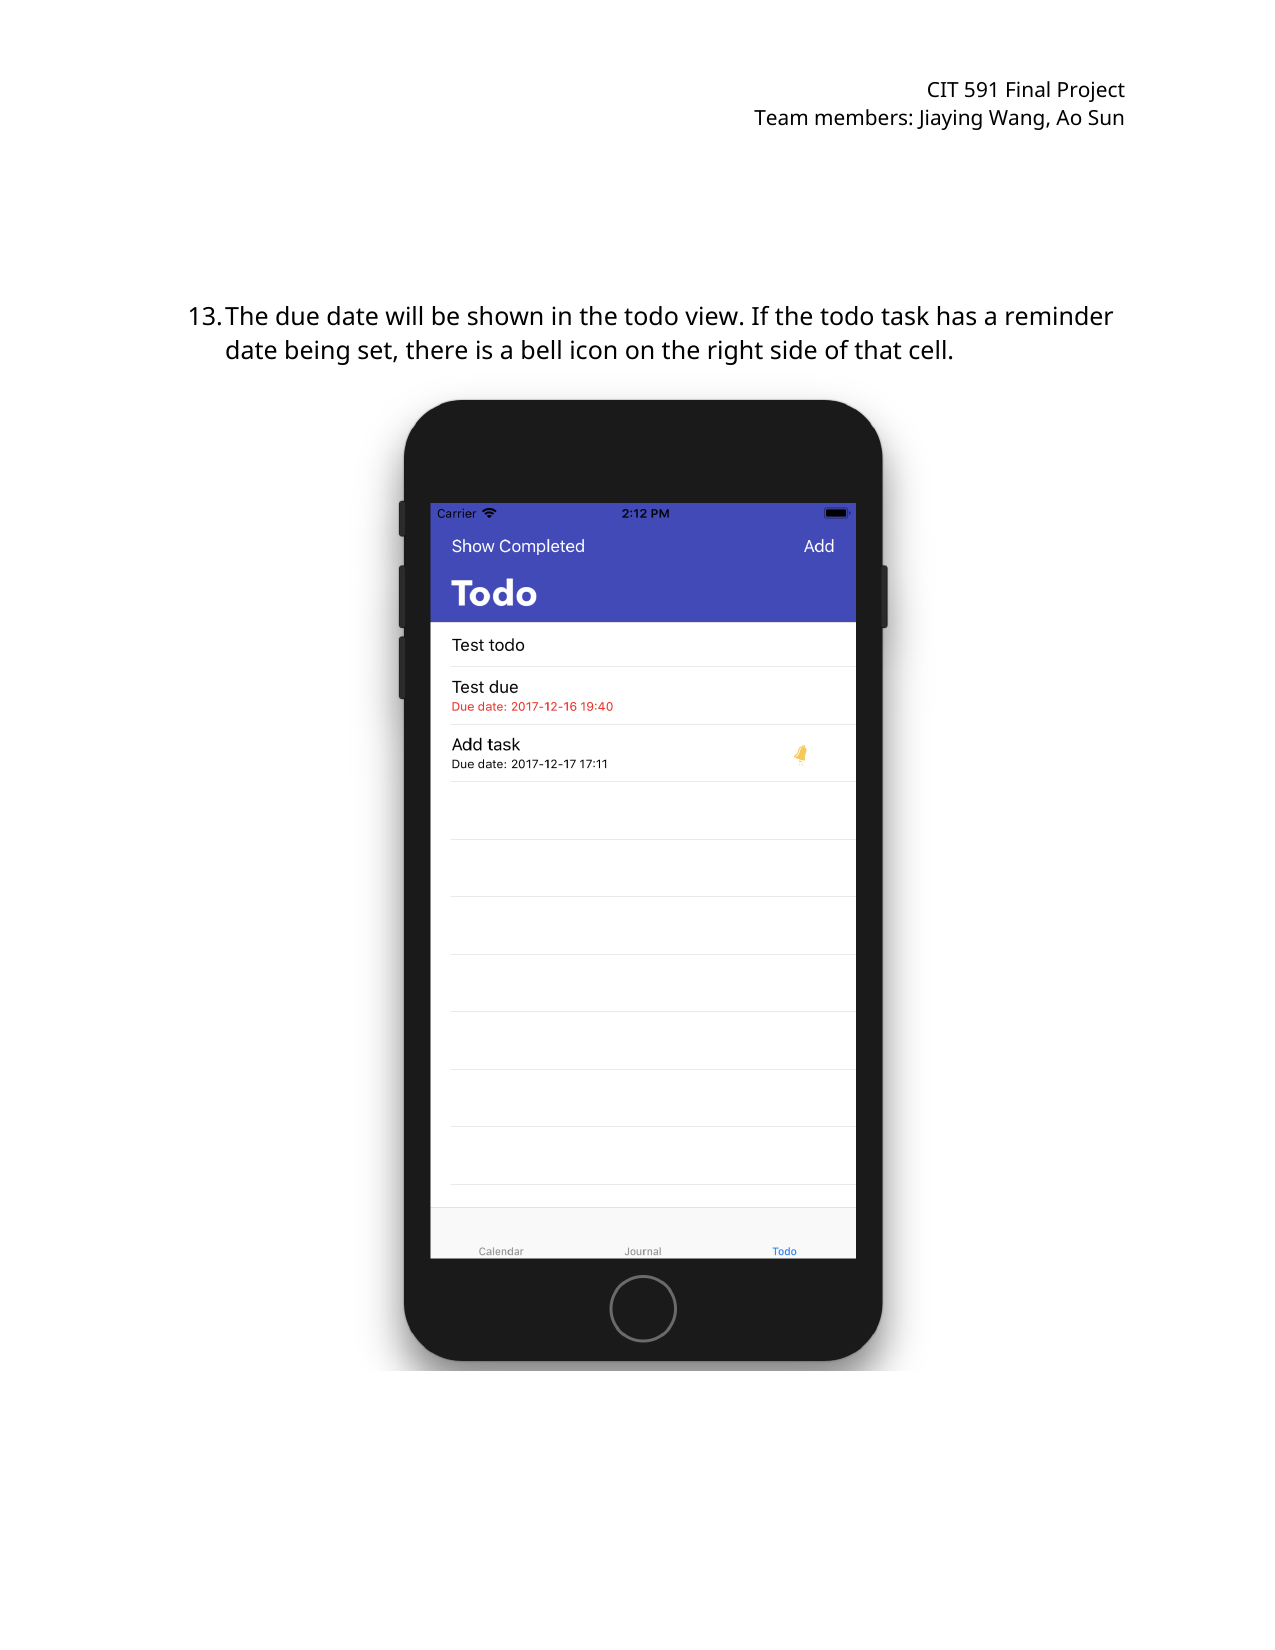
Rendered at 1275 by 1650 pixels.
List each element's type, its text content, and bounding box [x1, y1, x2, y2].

picture [336, 366, 939, 1371]
list The due date will be shown in the todo view. If the todo task has a reminder date being set, there is a bell icon on the right side of that cell. [187, 299, 1125, 367]
